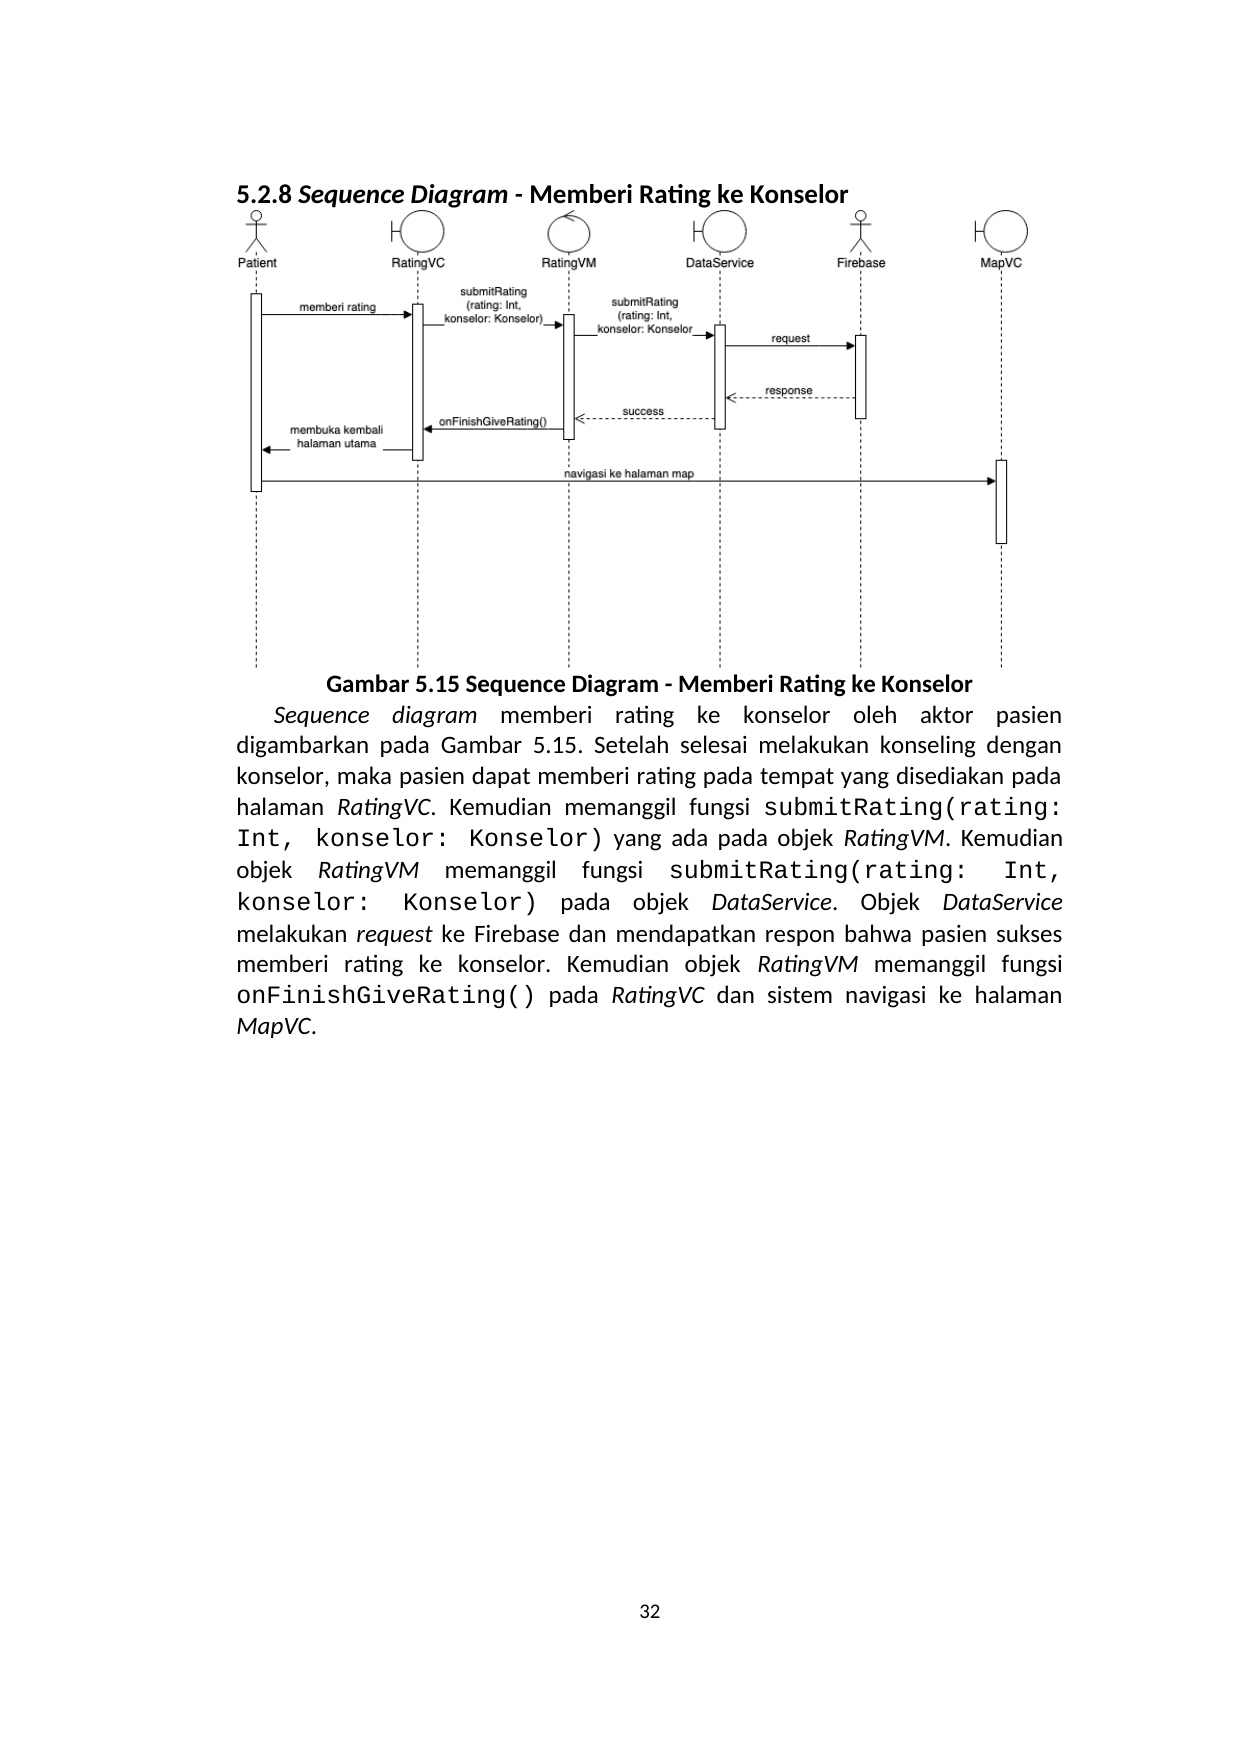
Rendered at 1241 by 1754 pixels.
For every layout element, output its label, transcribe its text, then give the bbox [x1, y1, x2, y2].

picture [236, 210, 1028, 669]
subtitle Sequence Diagram - Memberi Rating ke Konselor [236, 177, 1063, 210]
